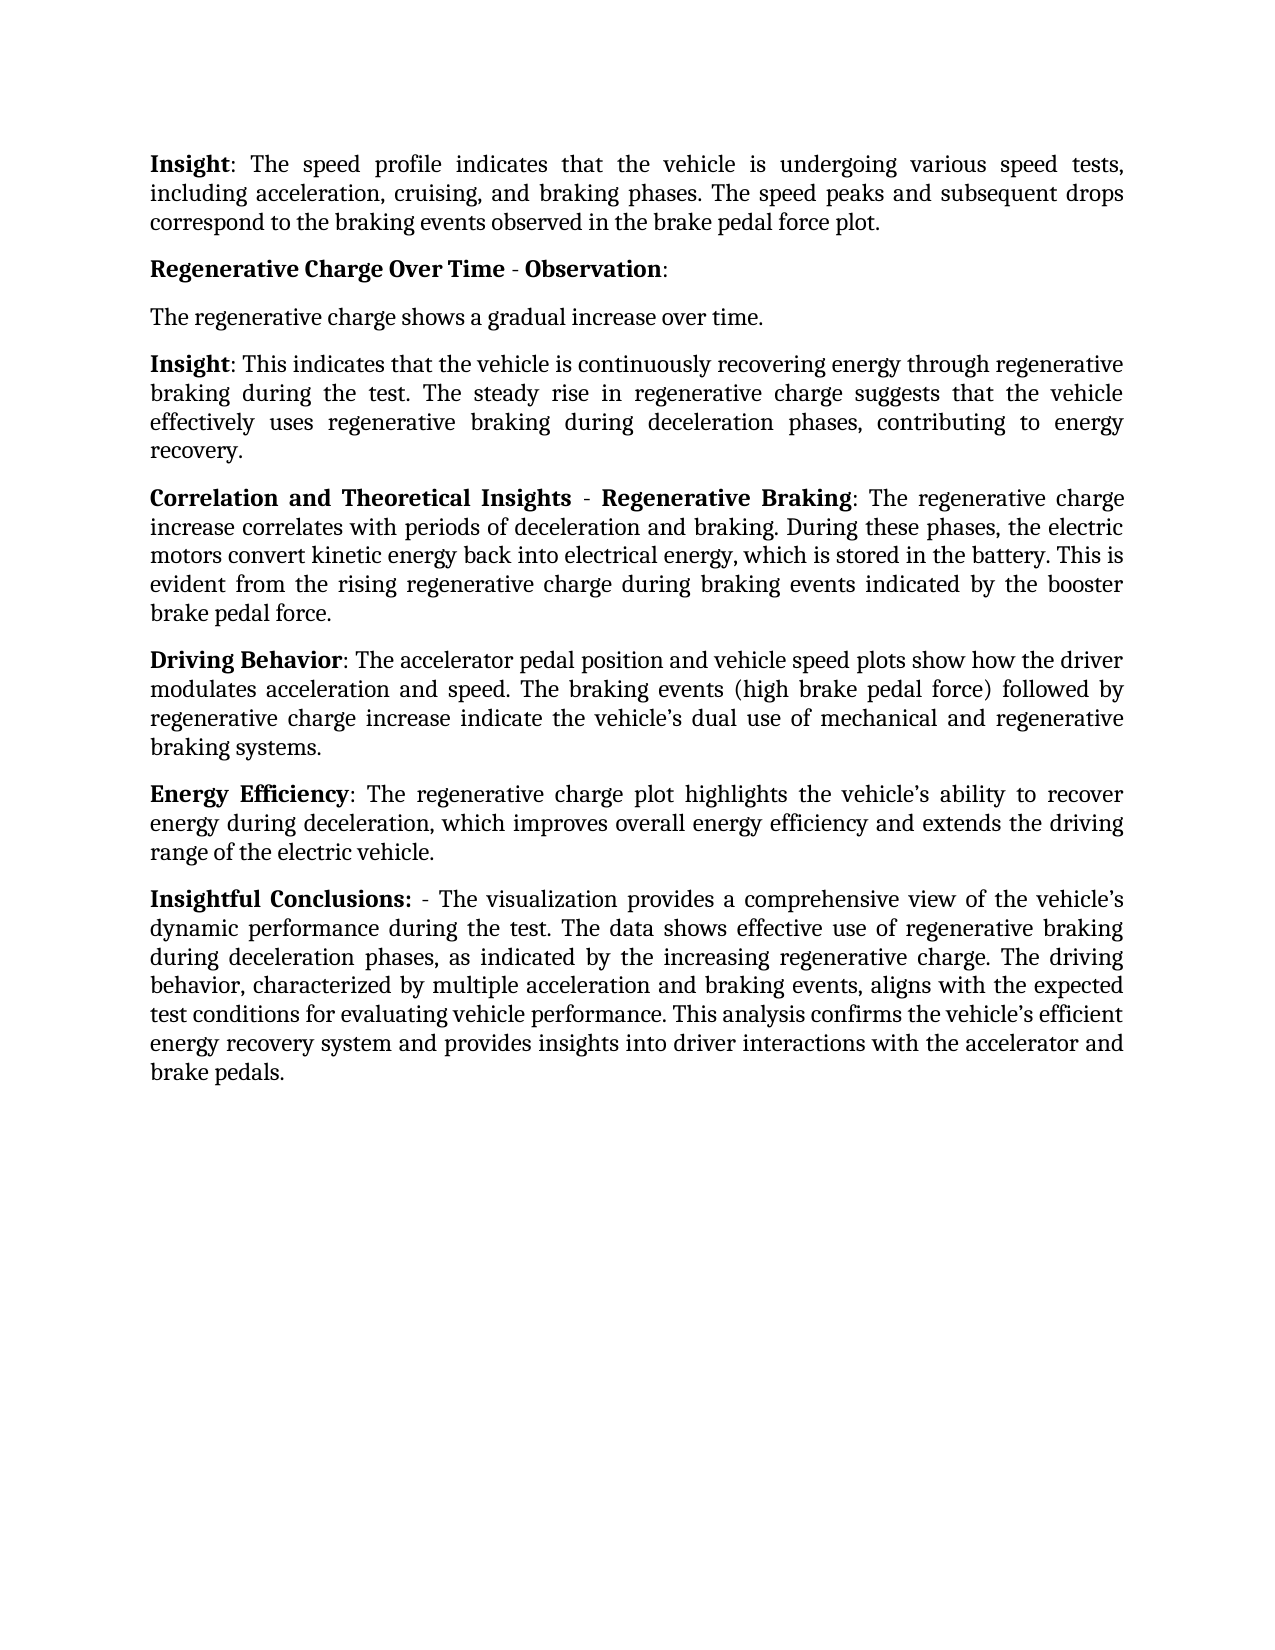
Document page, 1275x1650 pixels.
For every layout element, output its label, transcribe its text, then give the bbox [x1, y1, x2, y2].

text Correlation and Theoretical Insights - Regenerative Braking: The regenerative charge increase correlates with periods of deceleration and braking. During these phases, the electric motors convert kinetic energy back into electrical energy, which is stored in the battery. This is evident from the rising regenerative charge during braking events indicated by the booster brake pedal force. [150, 484, 1125, 627]
text Insight: This indicates that the vehicle is continuously recovering energy through regenerative braking during the test. The steady rise in regenerative charge suggests that the vehicle effectively uses regenerative braking during deceleration phases, contributing to energy recovery. [150, 350, 1125, 465]
text Insightful Conclusions: - The visualization provides a comprehensive view of the vehicle’s dynamic performance during the test. The data shows effective use of regenerative braking during deceleration phases, as indicated by the increasing regenerative charge. The driving behavior, characterized by multiple acceleration and braking events, aligns with the expected test conditions for evaluating vehicle performance. This analysis confirms the vehicle’s efficient energy recovery system and provides insights into driver interactions with the accelerator and brake pedals. [150, 885, 1125, 1086]
text Insight: The speed profile indicates that the vehicle is undergoing various speed tests, including acceleration, cruising, and braking phases. The speed peaks and subsequent drops correspond to the braking events observed in the brake pedal force plot. [150, 150, 1125, 236]
text Energy Efficiency: The regenerative charge plot highlights the vehicle’s ability to recover energy during deceleration, which improves overall energy efficiency and extends the driving range of the electric vehicle. [150, 780, 1125, 866]
text Driving Behavior: The accelerator pedal position and vehicle speed plots show how the driver modulates acceleration and speed. The braking events (high brake pedal force) followed by regenerative charge increase indicate the vehicle’s dual use of mechanical and regenerative braking systems. [150, 646, 1125, 761]
text Regenerative Charge Over Time - Observation: [150, 255, 1125, 284]
text The regenerative charge shows a gradual increase over time. [150, 302, 1125, 331]
